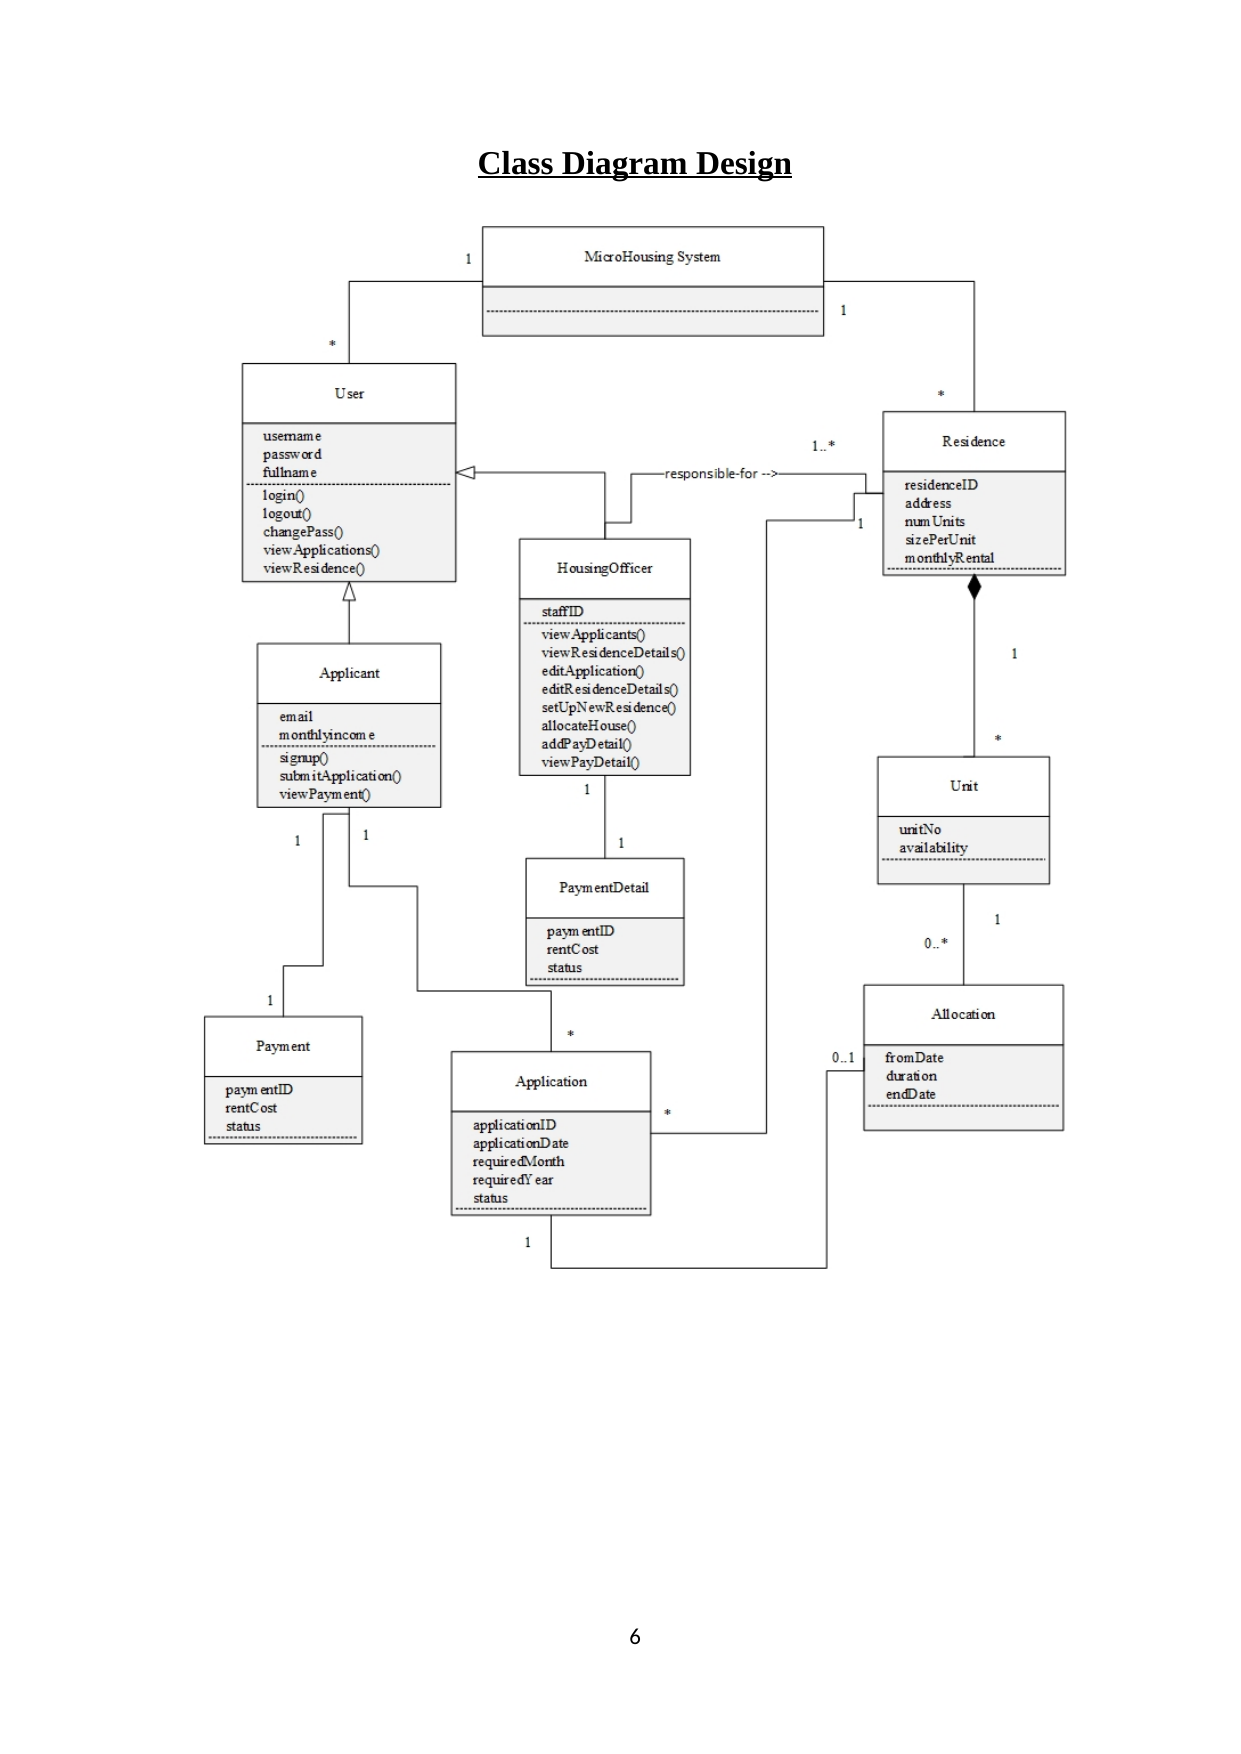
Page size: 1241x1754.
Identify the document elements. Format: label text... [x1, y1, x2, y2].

text Class Diagram Design [148, 143, 1122, 223]
picture [203, 225, 1067, 1270]
